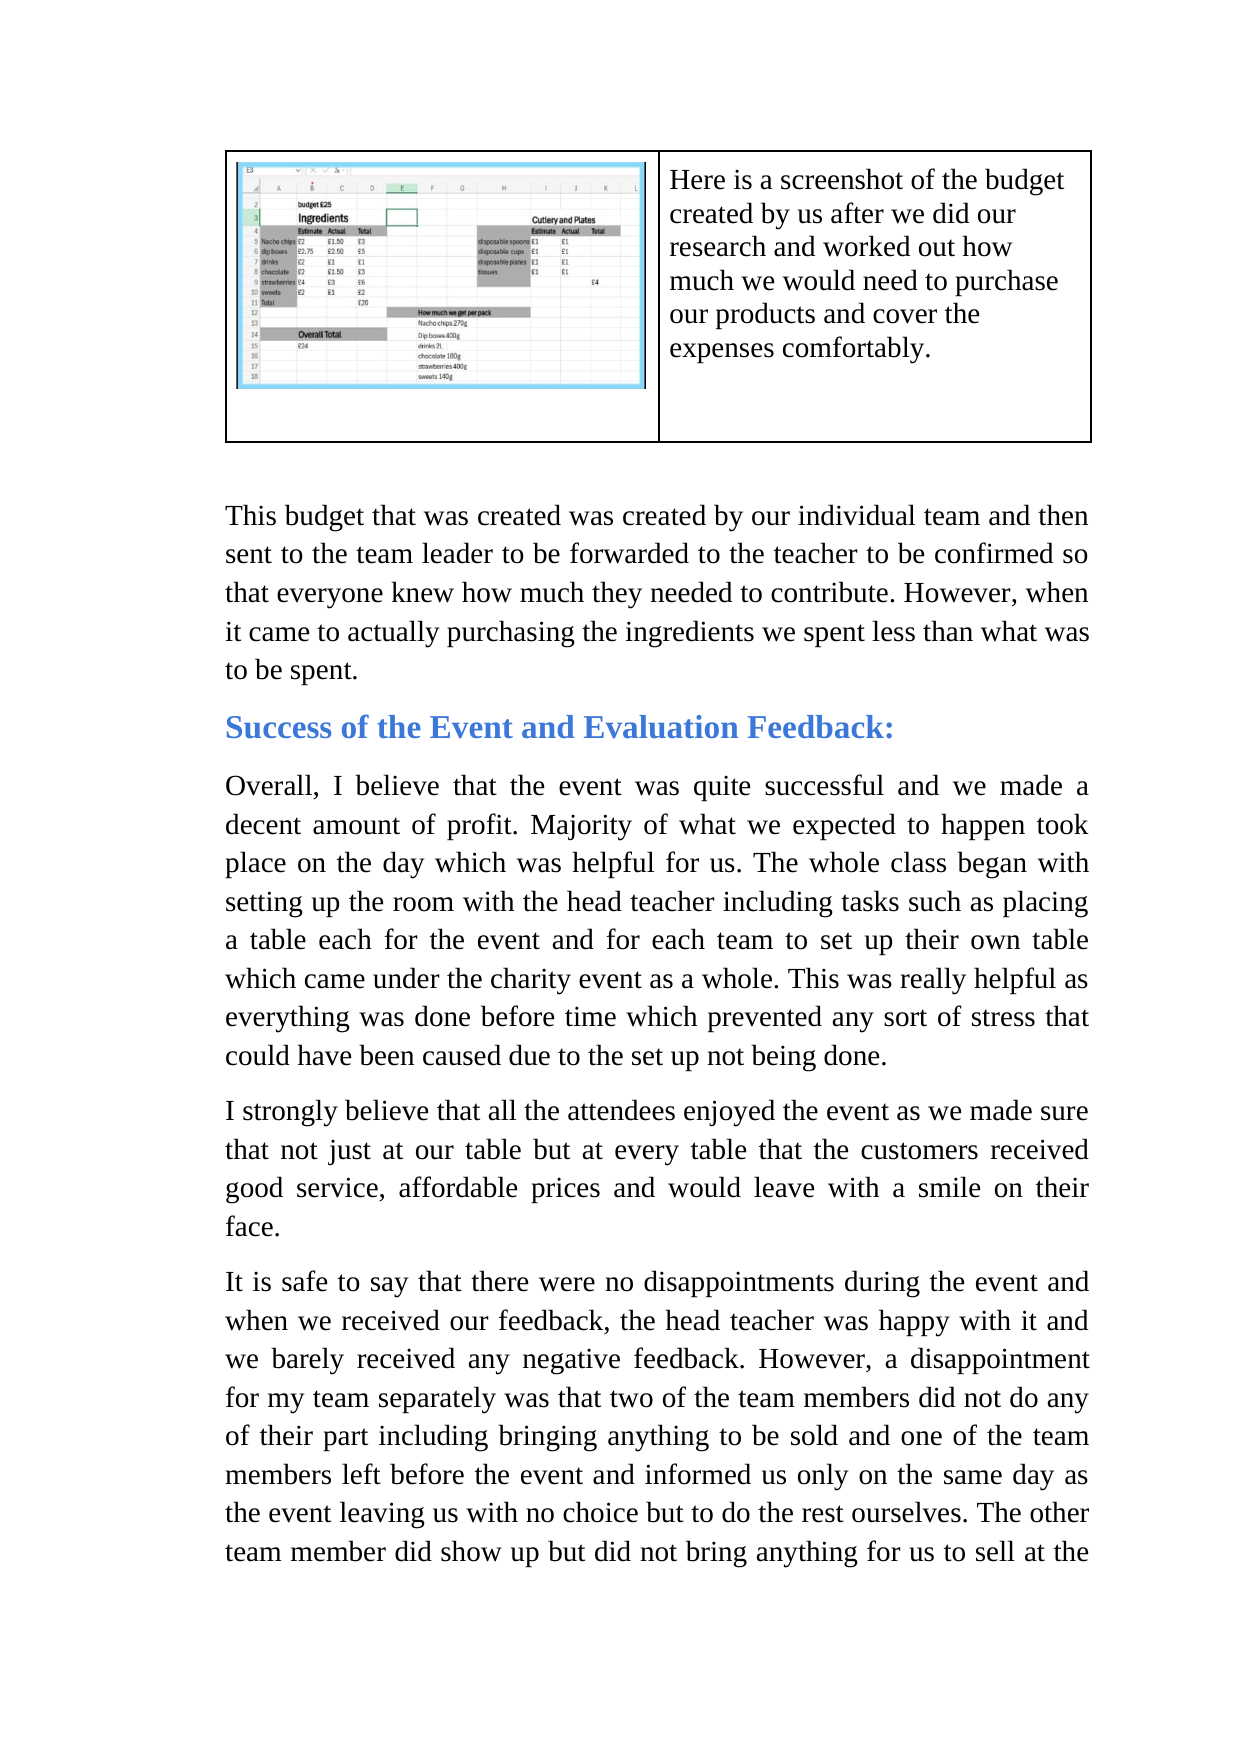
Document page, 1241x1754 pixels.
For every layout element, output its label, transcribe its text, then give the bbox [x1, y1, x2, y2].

picture [236, 162, 646, 389]
text Success of the Event and Evaluation Feedback: [225, 707, 1090, 746]
text This budget that was created was created by our individual team and then sent to the team leader to be forwarded to the teacher to be confirmed so that everyone knew how much they needed to contribute. However, when it came to actually purchasing the ingredients we spent less than what was to be spent. [225, 498, 1090, 686]
text Overall, I believe that the event was quite successful and we made a decent amount of profit. Majority of what we expected to happen took place on the day which was helpful for us. The whole class began with setting up the room with the head teacher including tasks such as placing a table each for the event and for each team to set up their own table which came under the charity event as a whole. This was really helpful as everything was done before time which prevented any sort of stress that could have been caused due to the set up not being done. [225, 768, 1090, 1072]
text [225, 1264, 1090, 1567]
text I strongly believe that all the attendees enjoyed the event as we made sure that not just at our table but at every table that the customers received good service, affordable prices and would leave with a smile on their face. [225, 1093, 1090, 1242]
